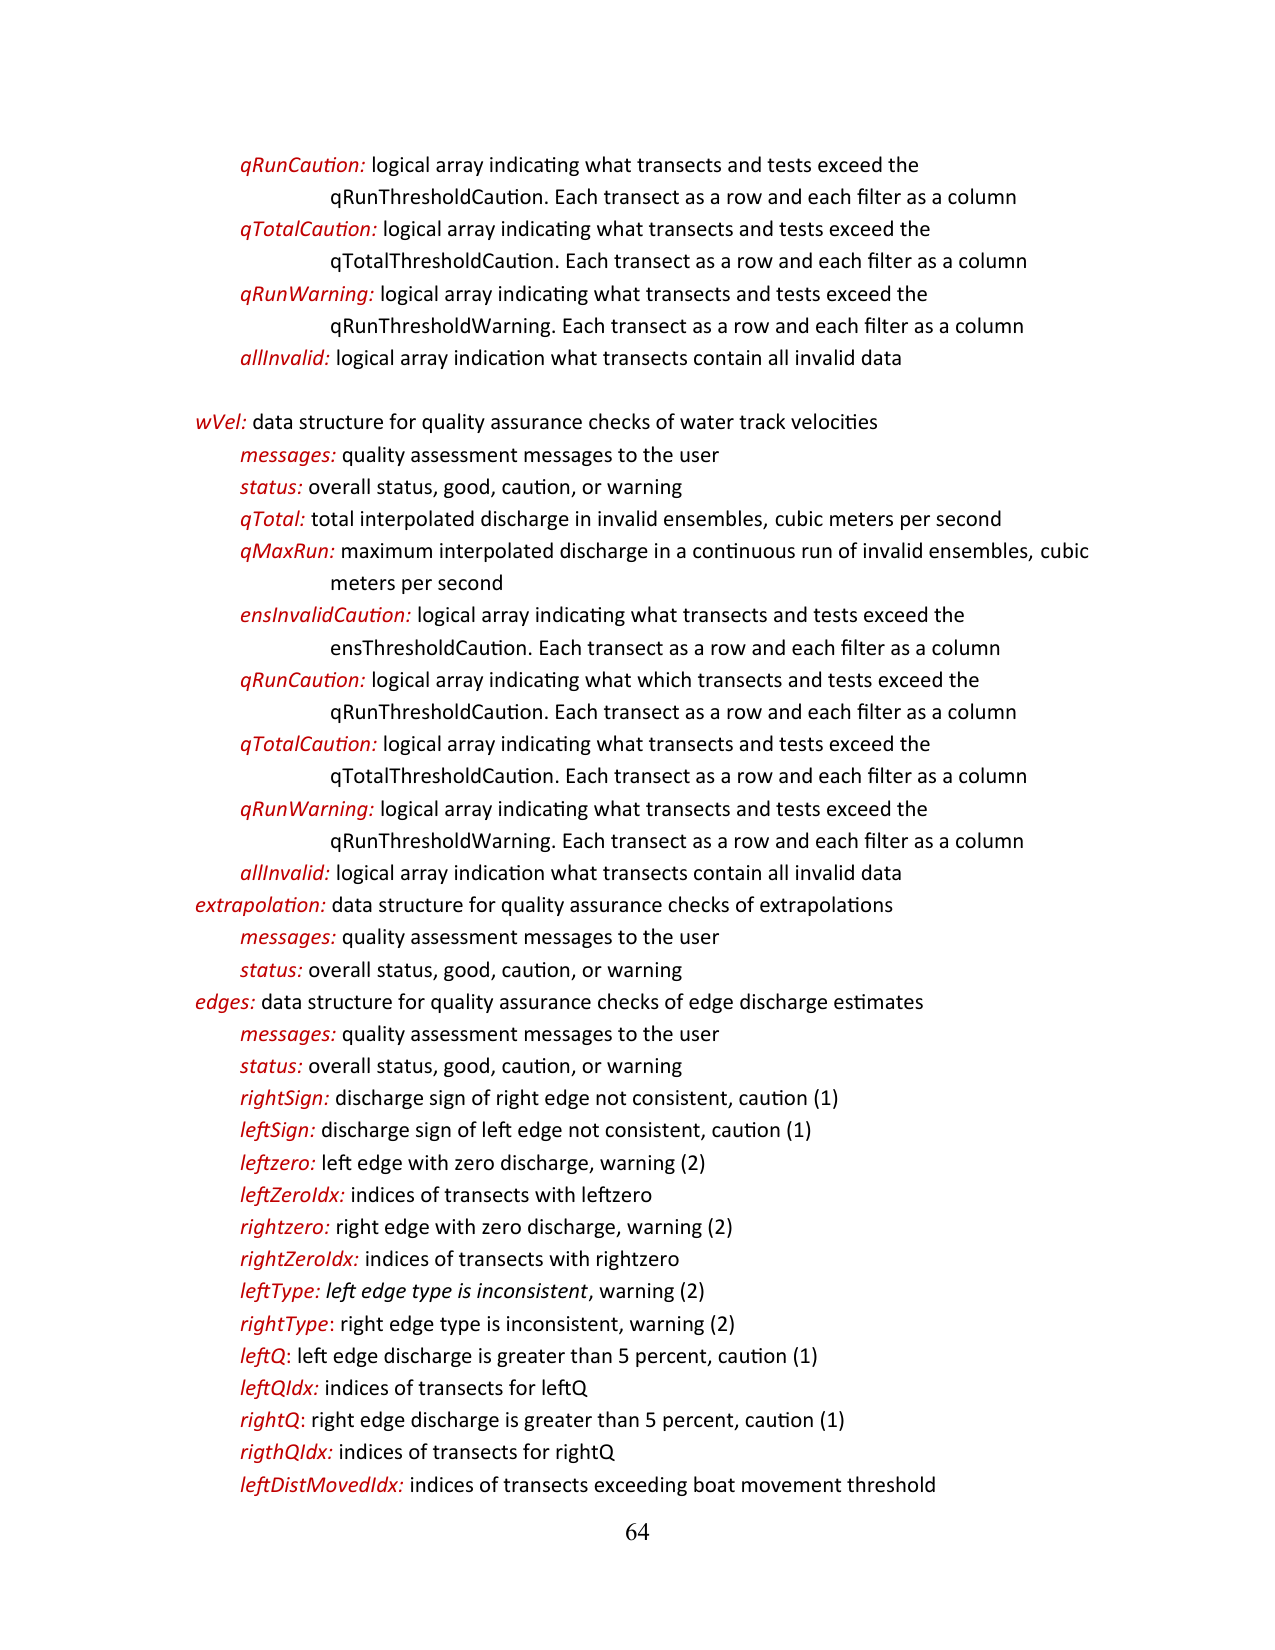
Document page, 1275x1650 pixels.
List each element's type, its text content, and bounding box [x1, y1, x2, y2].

text leftSign: discharge sign of left edge not consistent, caution (1) [240, 1116, 1125, 1144]
text extrapolation: data structure for quality assurance checks of extrapolations [195, 890, 1125, 918]
text leftzero: left edge with zero discharge, warning (2) [240, 1148, 1125, 1176]
text leftDistMovedIdx: indices of transects exceeding boat movement threshold [165, 1470, 1125, 1498]
text status: overall status, good, caution, or warning [240, 955, 1125, 983]
text messages: quality assessment messages to the user [240, 440, 1125, 468]
text rightSign: discharge sign of right edge not consistent, caution (1) [240, 1083, 1125, 1111]
text rigthQIdx: indices of transects for rightQ [165, 1437, 1125, 1466]
text messages: quality assessment messages to the user [240, 1019, 1125, 1047]
text leftQIdx: indices of transects for leftQ [165, 1373, 1125, 1401]
text status: overall status, good, caution, or warning [240, 472, 1125, 500]
text edges: data structure for quality assurance checks of edge discharge estimates [195, 987, 1125, 1015]
text leftType: left edge type is inconsistent, warning (2) [165, 1277, 1125, 1304]
text qTotal: total interpolated discharge in invalid ensembles, cubic meters per second [240, 504, 1125, 532]
text qRunWarning: logical array indicating what transects and tests exceed the qRunThresholdWarning. Each transect as a row and each filter as a column [240, 279, 1125, 339]
text rightQ: right edge discharge is greater than 5 percent, caution (1) [165, 1405, 1125, 1433]
text qMaxRun: maximum interpolated discharge in a continuous run of invalid ensembles, cubic meters per second [240, 536, 1125, 596]
text qRunCaution: logical array indicating what transects and tests exceed the qRunThresholdCaution. Each transect as a row and each filter as a column [240, 150, 1125, 210]
text qTotalCaution: logical array indicating what transects and tests exceed the qTotalThresholdCaution. Each transect as a row and each filter as a column [240, 214, 1125, 274]
text rightZeroIdx: indices of transects with rightzero [165, 1244, 1125, 1272]
text messages: quality assessment messages to the user [240, 922, 1125, 951]
text ensInvalidCaution: logical array indicating what transects and tests exceed the ensThresholdCaution. Each transect as a row and each filter as a column [240, 601, 1125, 661]
text rightzero: right edge with zero discharge, warning (2) [165, 1212, 1125, 1240]
text qRunCaution: logical array indicating what which transects and tests exceed the qRunThresholdCaution. Each transect as a row and each filter as a column [240, 665, 1125, 725]
text allInvalid: logical array indication what transects contain all invalid data [240, 343, 1125, 371]
text wVel: data structure for quality assurance checks of water track velocities [195, 407, 1125, 436]
text leftQ: left edge discharge is greater than 5 percent, caution (1) [165, 1341, 1125, 1369]
text status: overall status, good, caution, or warning [240, 1051, 1125, 1079]
text qRunWarning: logical array indicating what transects and tests exceed the qRunThresholdWarning. Each transect as a row and each filter as a column [240, 794, 1125, 854]
text rightType: right edge type is inconsistent, warning (2) [165, 1309, 1125, 1337]
text qTotalCaution: logical array indicating what transects and tests exceed the qTotalThresholdCaution. Each transect as a row and each filter as a column [240, 729, 1125, 789]
text allInvalid: logical array indication what transects contain all invalid data [240, 858, 1125, 886]
text leftZeroIdx: indices of transects with leftzero [240, 1180, 1125, 1208]
